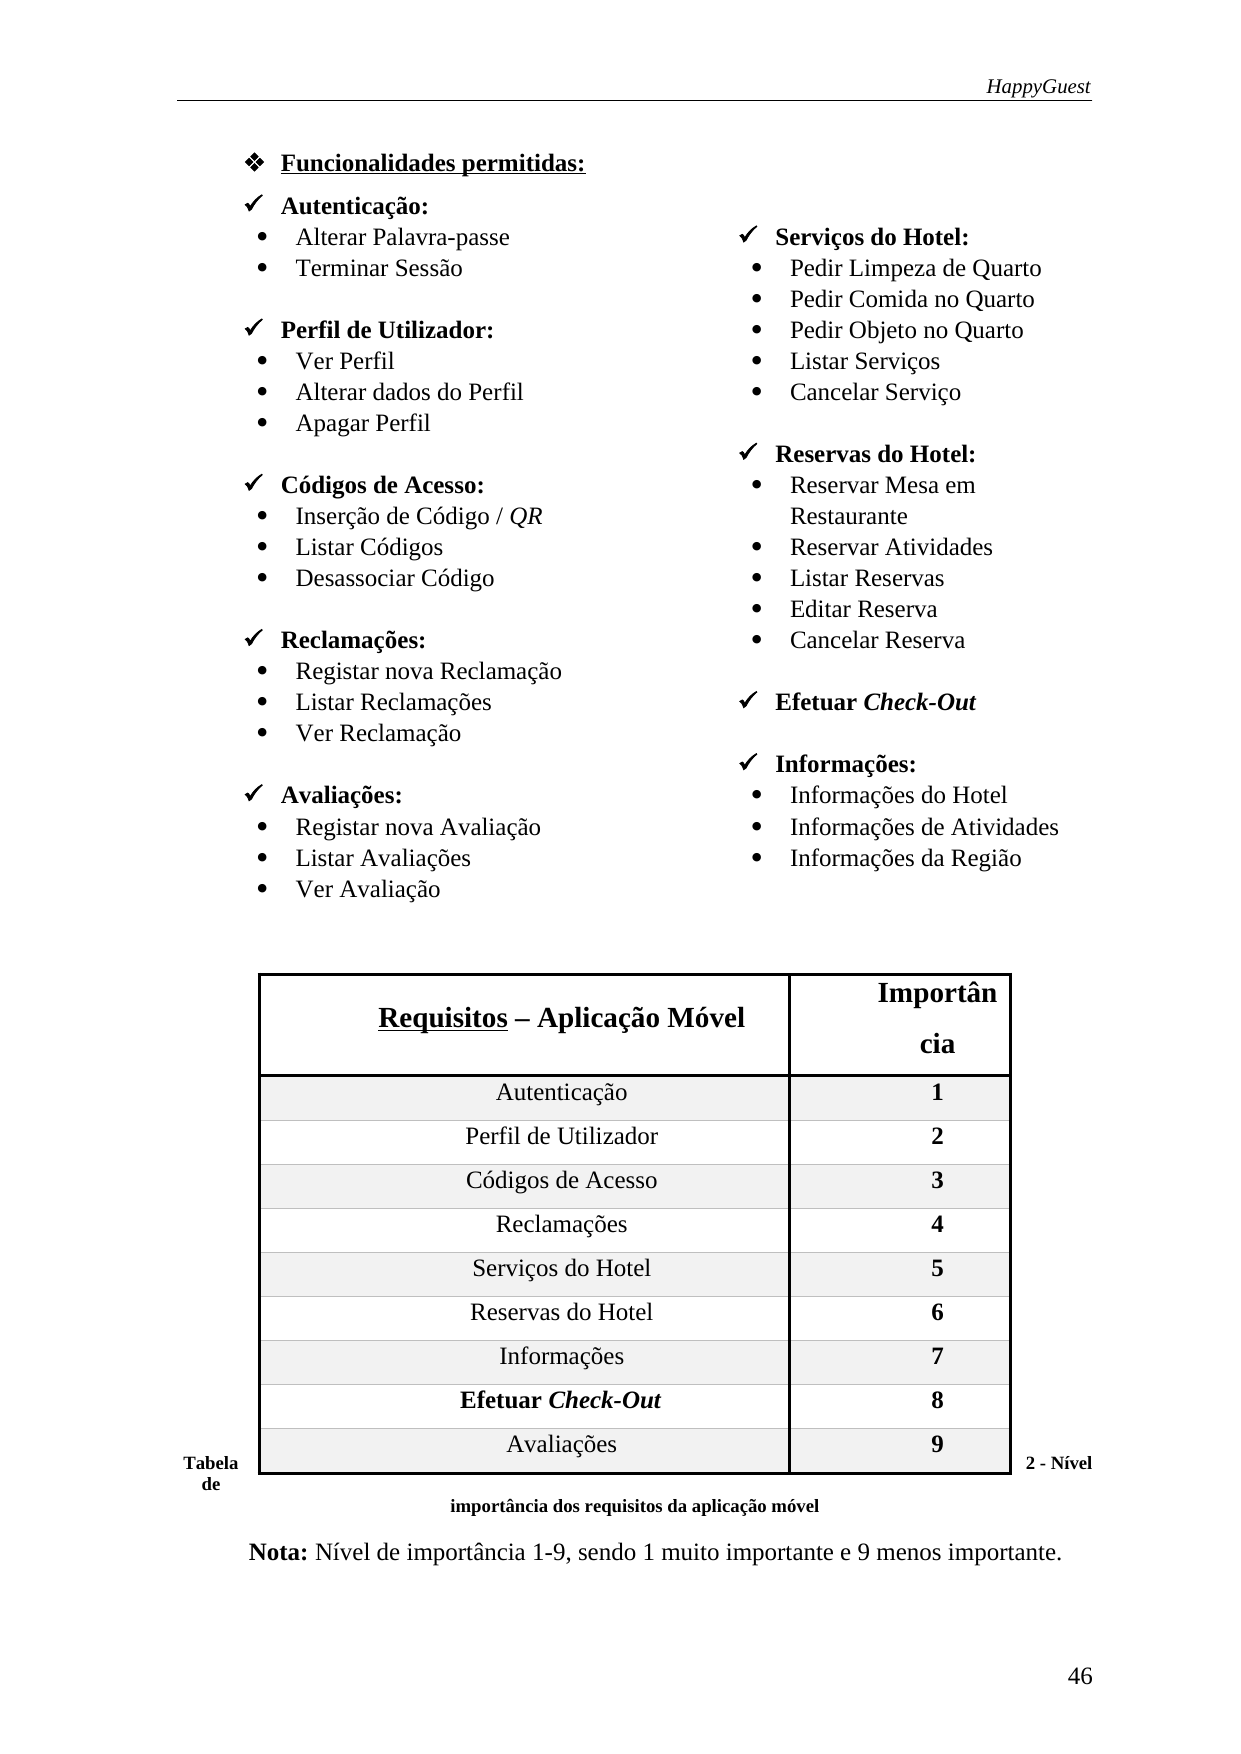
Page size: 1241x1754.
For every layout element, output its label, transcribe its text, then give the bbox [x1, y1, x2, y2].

list Informações do Hotel [752, 781, 1092, 809]
table_header Requisitos – Aplicação Móvel [261, 976, 788, 1074]
list Reservas do Hotel: [738, 439, 1092, 468]
table_cell 2 [791, 1121, 1009, 1164]
table_cell 3 [791, 1165, 1009, 1208]
list Cancelar Serviço [752, 377, 1092, 406]
table_cell Serviços do Hotel [261, 1253, 788, 1296]
table_cell Informações [261, 1341, 788, 1384]
list Autenticação: [243, 191, 598, 219]
table_cell 7 [791, 1341, 1009, 1384]
table_header Importância [791, 976, 1009, 1074]
list Listar Códigos [258, 532, 598, 561]
list Avaliações: [243, 781, 598, 809]
list Reservar Atividades [752, 532, 1092, 561]
list Desassociar Código [258, 563, 598, 592]
list Registar nova Reclamação [258, 656, 598, 685]
list Ver Perfil [258, 346, 598, 375]
list Inserção de Código / QR [258, 501, 598, 530]
list Alterar dados do Perfil [258, 377, 598, 406]
list Listar Reservas [752, 563, 1092, 592]
table_cell Reclamações [261, 1209, 788, 1252]
list Listar Avaliações [258, 843, 598, 871]
table_cell Avaliações [261, 1429, 788, 1472]
list Cancelar Reserva [752, 625, 1092, 654]
table_cell Códigos de Acesso [261, 1165, 788, 1208]
list Informações da Região [752, 843, 1092, 871]
list Perfil de Utilizador: [243, 315, 598, 344]
table_cell 1 [791, 1077, 1009, 1120]
list Listar Serviços [752, 346, 1092, 375]
table_cell 6 [791, 1297, 1009, 1340]
list Informações: [738, 749, 1092, 778]
list Códigos de Acesso: [243, 470, 598, 499]
table_cell Efetuar Check-Out [261, 1385, 788, 1428]
list Registar nova Avaliação [258, 812, 598, 840]
list Pedir Limpeza de Quarto [752, 253, 1092, 282]
list Funcionalidades permitidas: [243, 148, 1092, 176]
list Alterar Palavra-passe [258, 222, 598, 251]
list Editar Reserva [752, 594, 1092, 623]
list Listar Reclamações [258, 687, 598, 716]
list Pedir Objeto no Quarto [752, 315, 1092, 344]
list Terminar Sessão [258, 253, 598, 282]
list Efetuar Check-Out [738, 687, 1092, 716]
list Reclamações: [243, 625, 598, 654]
list Ver Avaliação [258, 874, 598, 902]
list Ver Reclamação [258, 718, 598, 747]
list Pedir Comida no Quarto [752, 284, 1092, 313]
list Informações de Atividades [752, 812, 1092, 840]
list Apagar Perfil [258, 408, 598, 437]
table_cell Reservas do Hotel [261, 1297, 788, 1340]
table_cell 9 [791, 1429, 1009, 1472]
table_cell Perfil de Utilizador [261, 1121, 788, 1164]
table_cell 4 [791, 1209, 1009, 1252]
list Serviços do Hotel: [738, 222, 1092, 251]
table_cell 5 [791, 1253, 1009, 1296]
text Nota: Nível de importância 1-9, sendo 1 muito importante e 9 menos importante. [177, 1537, 1092, 1566]
table_cell Autenticação [261, 1077, 788, 1120]
list Reservar Mesa em Restaurante [752, 470, 1092, 530]
table_cell 8 [791, 1385, 1009, 1428]
